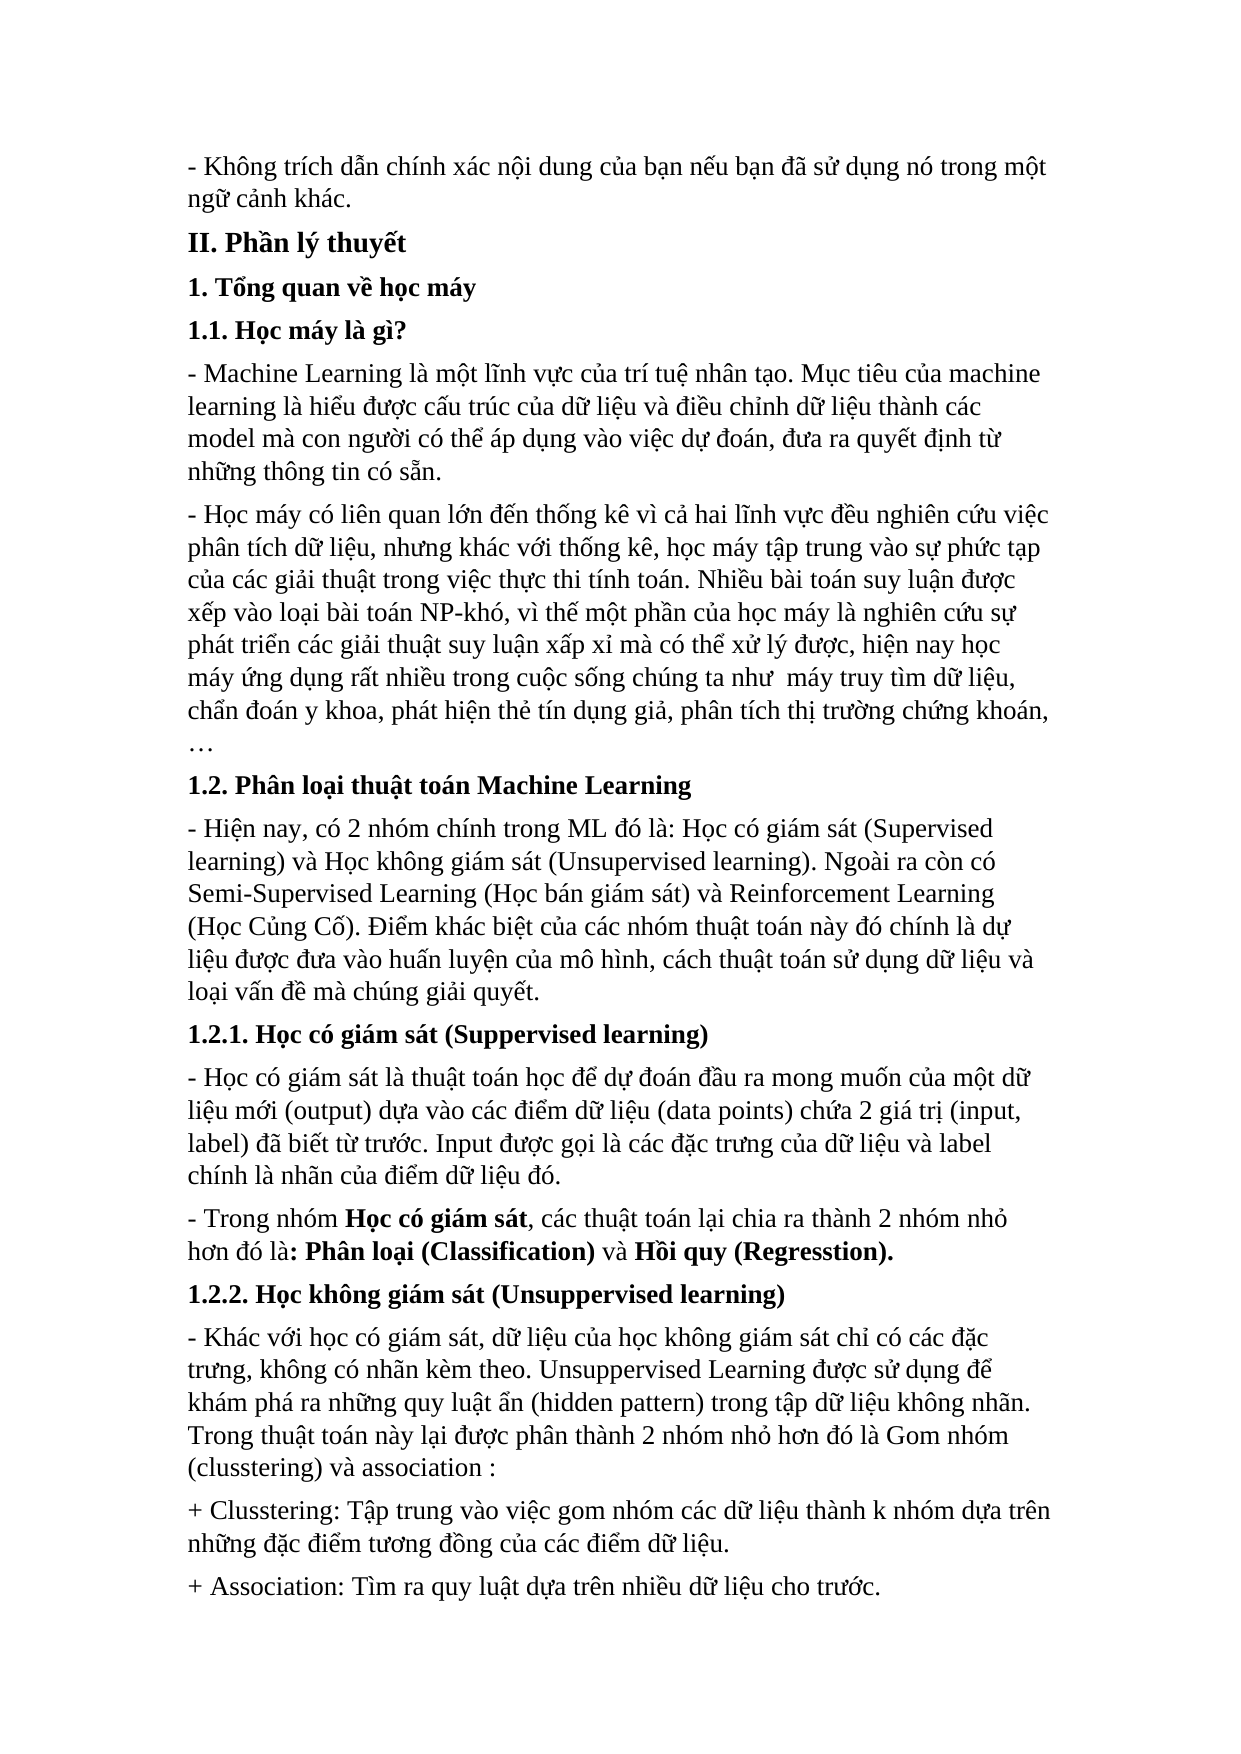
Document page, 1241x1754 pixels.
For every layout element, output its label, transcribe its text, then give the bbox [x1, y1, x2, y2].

text + Clusstering: Tập trung vào việc gom nhóm các dữ liệu thành k nhóm dựa trên những đặc điểm tương đồng của các điểm dữ liệu. [187, 1494, 1053, 1558]
subtitle II. Phần lý thuyết [187, 226, 1053, 259]
text - Không trích dẫn chính xác nội dung của bạn nếu bạn đã sử dụng nó trong một ngữ cảnh khác. [187, 150, 1053, 214]
text - Học máy có liên quan lớn đến thống kê vì cả hai lĩnh vực đều nghiên cứu việc phân tích dữ liệu, nhưng khác với thống kê, học máy tập trung vào sự phức tạp của các giải thuật trong việc thực thi tính toán. Nhiều bài toán suy luận được xếp vào loại bài toán NP-khó, vì thế một phần của học máy là nghiên cứu sự phát triển các giải thuật suy luận xấp xỉ mà có thể xử lý được, hiện nay học máy ứng dụng rất nhiều trong cuộc sống chúng ta như máy truy tìm dữ liệu, chẩn đoán y khoa, phát hiện thẻ tín dụng giả, phân tích thị trường chứng khoán,… [187, 498, 1053, 757]
text 1.2. Phân loại thuật toán Machine Learning [187, 769, 1053, 801]
text 1.2.2. Học không giám sát (Unsuppervised learning) [187, 1278, 1053, 1309]
text - Khác với học có giám sát, dữ liệu của học không giám sát chỉ có các đặc trưng, không có nhãn kèm theo. Unsuppervised Learning được sử dụng để khám phá ra những quy luật ẩn (hidden pattern) trong tập dữ liệu không nhãn. Trong thuật toán này lại được phân thành 2 nhóm nhỏ hơn đó là Gom nhóm (clusstering) và association : [187, 1321, 1053, 1482]
text - Trong nhóm Học có giám sát, các thuật toán lại chia ra thành 2 nhóm nhỏ hơn đó là: Phân loại (Classification) và Hồi quy (Regresstion). [187, 1202, 1053, 1266]
text - Machine Learning là một lĩnh vực của trí tuệ nhân tạo. Mục tiêu của machine learning là hiểu được cấu trúc của dữ liệu và điều chỉnh dữ liệu thành các model mà con người có thể áp dụng vào việc dự đoán, đưa ra quyết định từ những thông tin có sẵn. [187, 357, 1053, 486]
subtitle 1.2.1. Học có giám sát (Suppervised learning) [187, 1018, 1053, 1049]
text - Hiện nay, có 2 nhóm chính trong ML đó là: Học có giám sát (Supervised learning) và Học không giám sát (Unsupervised learning). Ngoài ra còn có Semi-Supervised Learning (Học bán giám sát) và Reinforcement Learning (Học Củng Cố). Điểm khác biệt của các nhóm thuật toán này đó chính là dự liệu được đưa vào huấn luyện của mô hình, cách thuật toán sử dụng dữ liệu và loại vấn đề mà chúng giải quyết. [187, 812, 1053, 1007]
text 1.1. Học máy là gì? [187, 314, 1053, 345]
text - Học có giám sát là thuật toán học để dự đoán đầu ra mong muốn của một dữ liệu mới (output) dựa vào các điểm dữ liệu (data points) chứa 2 giá trị (input, label) đã biết từ trước. Input được gọi là các đặc trưng của dữ liệu và label chính là nhãn của điểm dữ liệu đó. [187, 1061, 1053, 1190]
subtitle 1. Tổng quan về học máy [187, 271, 1053, 302]
text + Association: Tìm ra quy luật dựa trên nhiều dữ liệu cho trước. [187, 1570, 1053, 1601]
